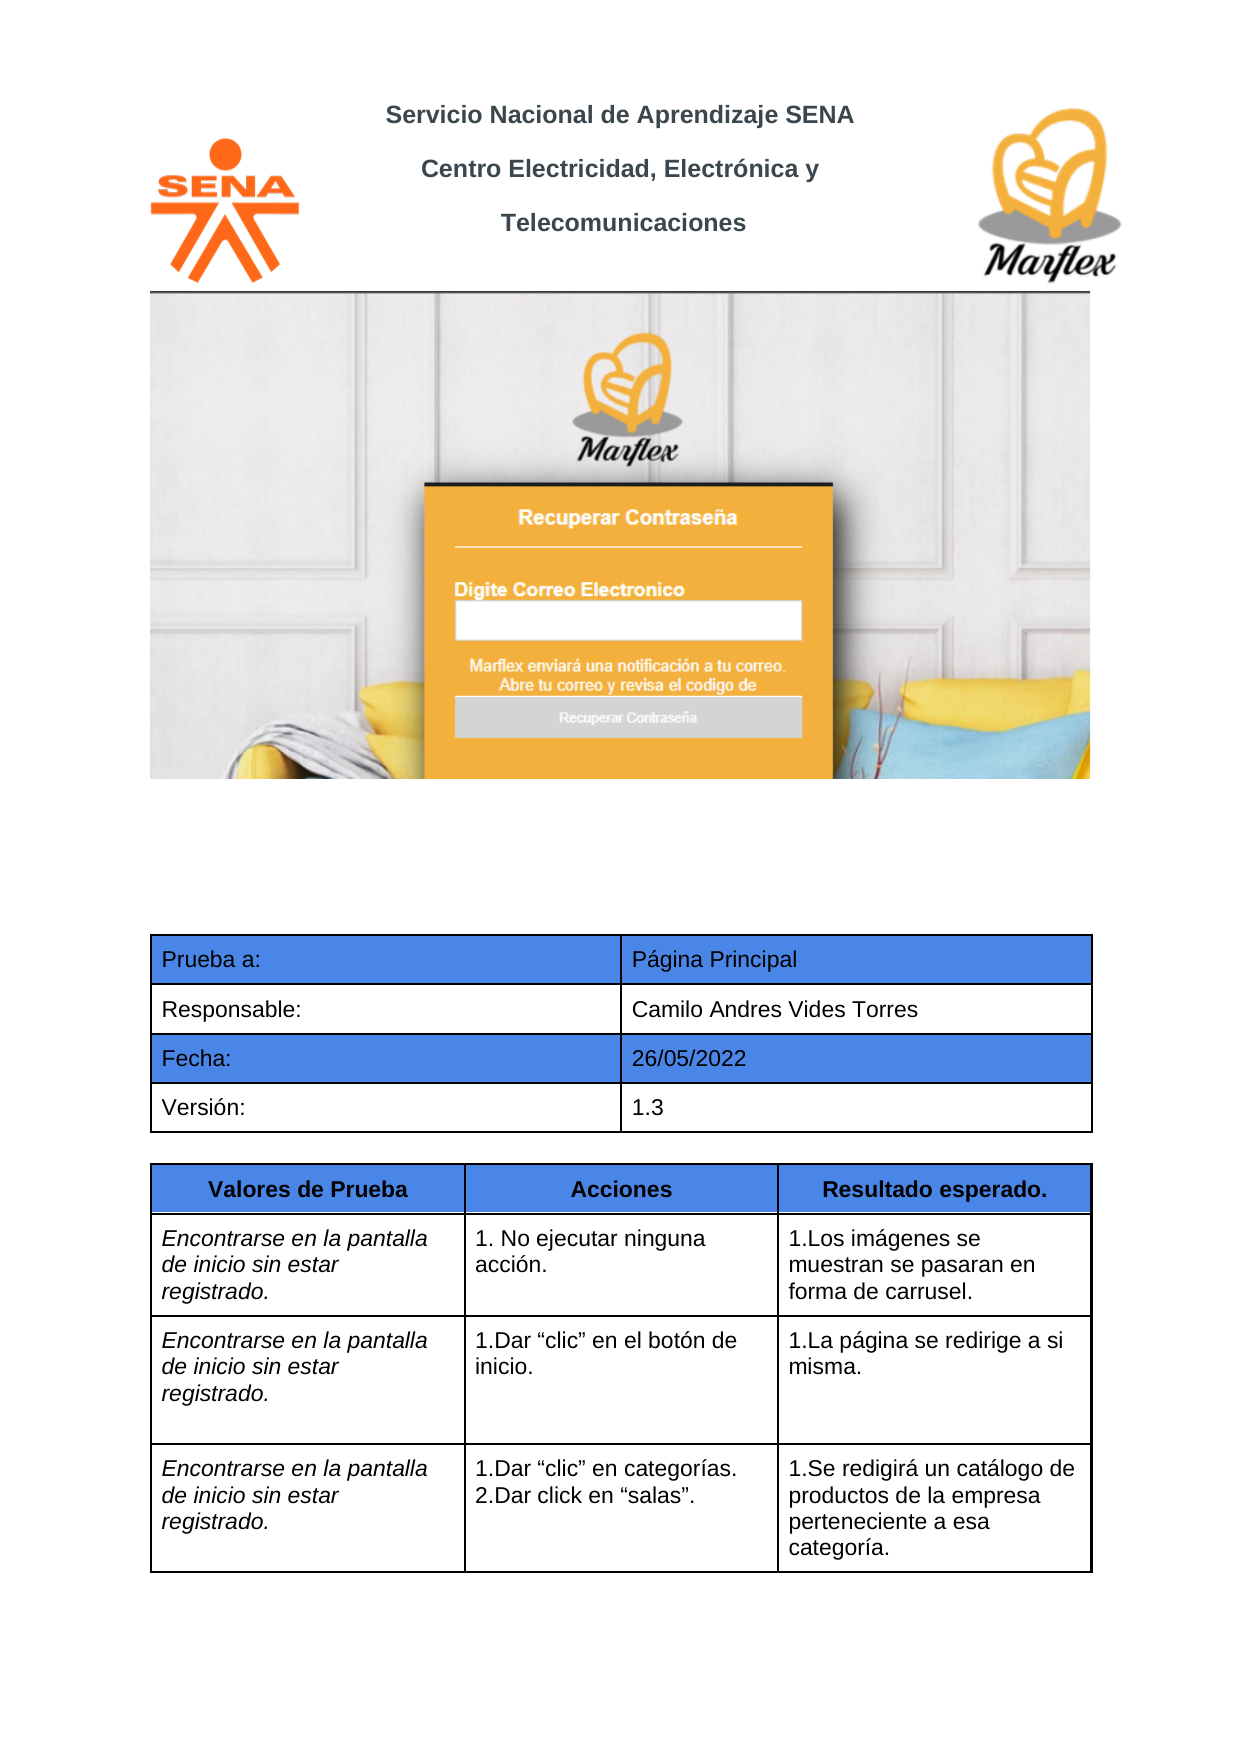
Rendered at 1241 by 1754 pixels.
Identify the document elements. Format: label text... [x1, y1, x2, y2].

table_cell 1.La página se redirige a si misma. [779, 1317, 1090, 1443]
table_header Página Principal [622, 936, 1091, 983]
table_cell 1. No ejecutar ninguna acción. [466, 1215, 777, 1314]
table_cell 26/05/2022 [622, 1035, 1091, 1082]
table_cell 1.3 [622, 1084, 1091, 1131]
table_cell 1.Dar “clic” en categorías. 2.Dar click en “salas”. [466, 1445, 777, 1571]
picture [975, 107, 1125, 285]
table_cell Encontrarse en la pantalla de inicio sin estar registrado. [152, 1445, 464, 1571]
table_cell Encontrarse en la pantalla de inicio sin estar registrado. [152, 1215, 464, 1314]
table_cell Encontrarse en la pantalla de inicio sin estar registrado. [152, 1317, 464, 1443]
table_header Acciones [466, 1165, 777, 1212]
picture [150, 291, 1091, 779]
table_header Resultado esperado. [779, 1165, 1090, 1212]
table_cell Responsable: [152, 985, 620, 1032]
table_cell 1.Se redigirá un catálogo de productos de la empresa perteneciente a esa categoría. [779, 1445, 1090, 1571]
picture [150, 137, 300, 284]
table_cell Fecha: [152, 1035, 620, 1082]
table_header Prueba a: [152, 936, 620, 983]
table_cell 1.Los imágenes se muestran se pasaran en forma de carrusel. [779, 1215, 1090, 1314]
table_cell Versión: [152, 1084, 620, 1131]
table_header Valores de Prueba [152, 1165, 464, 1212]
table_cell 1.Dar “clic” en el botón de inicio. [466, 1317, 777, 1443]
table_cell Camilo Andres Vides Torres [622, 985, 1091, 1032]
